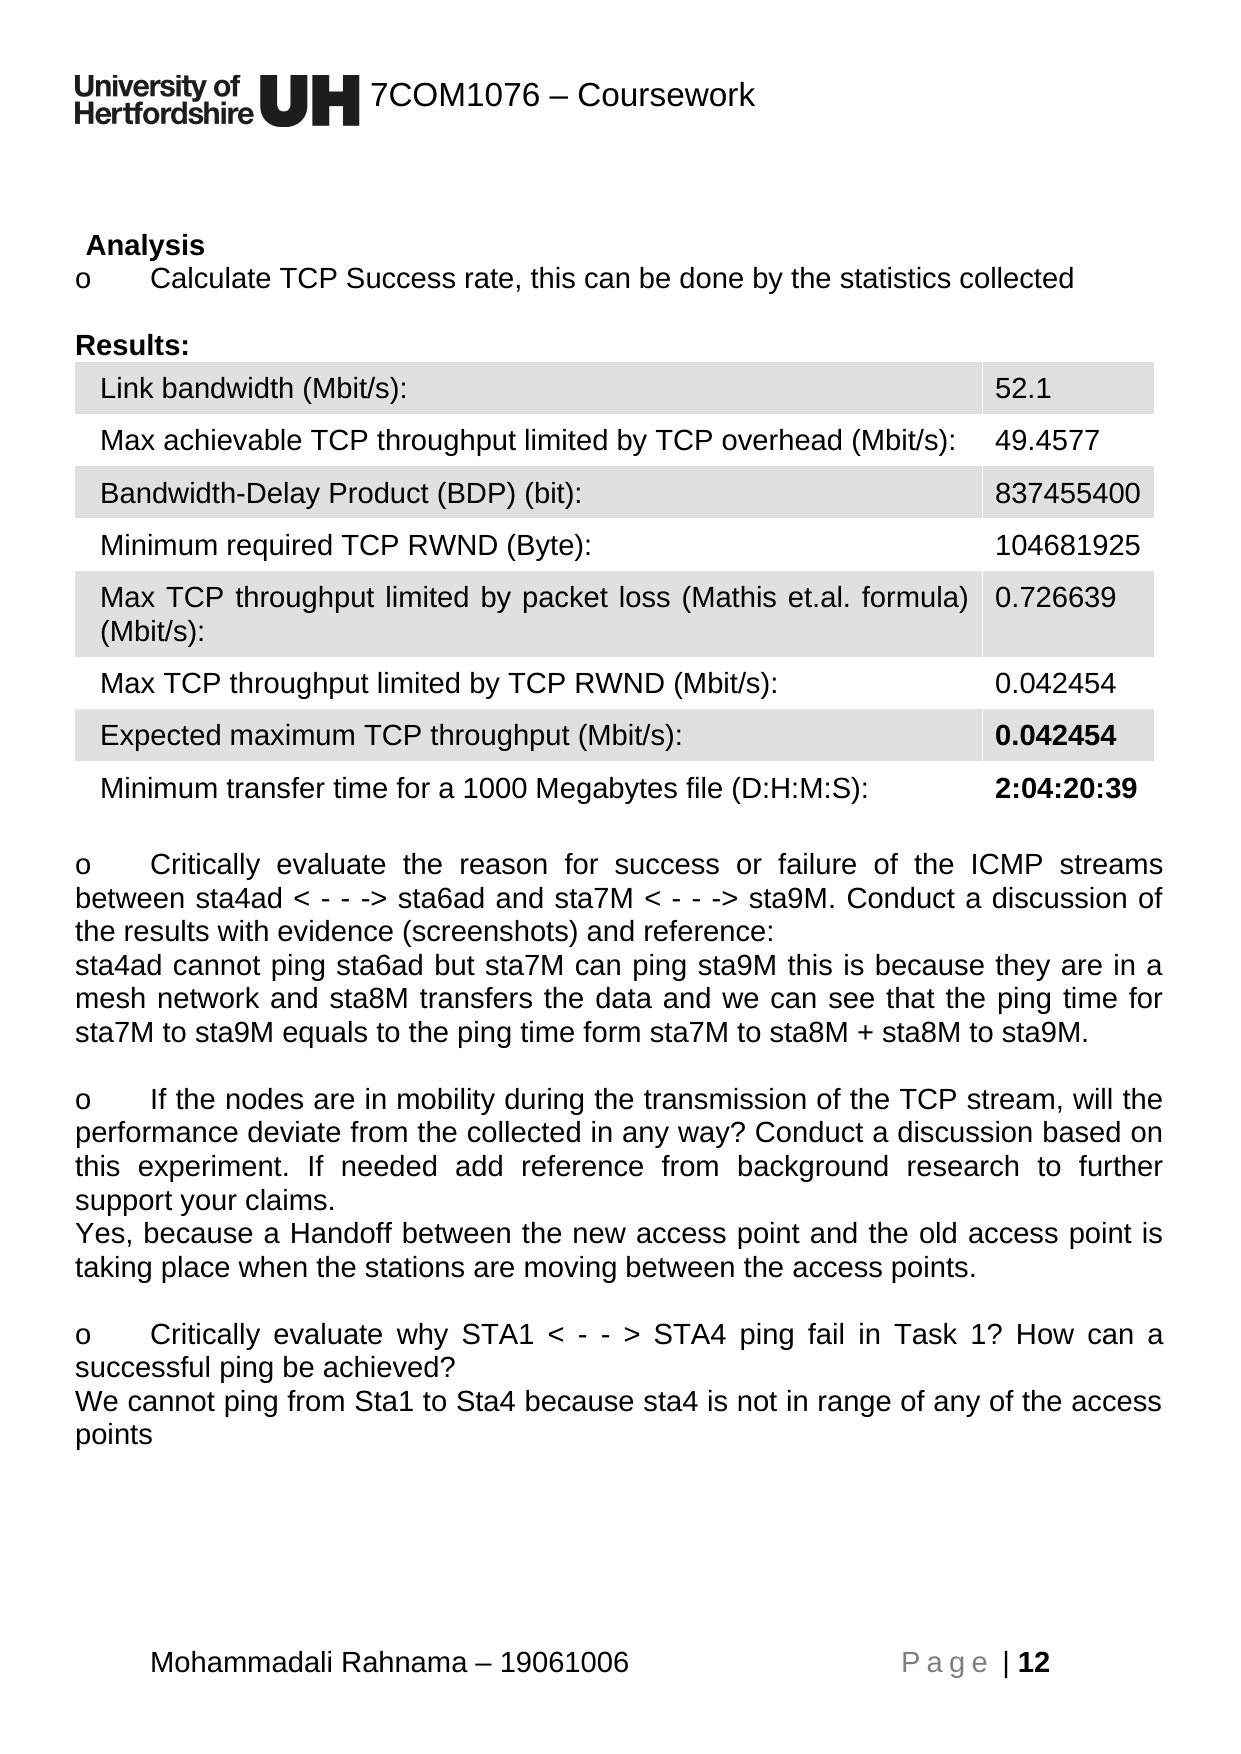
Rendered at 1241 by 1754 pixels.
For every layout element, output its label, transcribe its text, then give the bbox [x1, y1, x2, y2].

table_cell 837455400 [983, 466, 1154, 518]
table_header Link bandwidth (Mbit/s): [75, 362, 982, 414]
text Yes, because a Handoff between the new access point and the old access point is taking place when the stations are moving between the access points. [75, 1216, 1165, 1283]
table_cell 0.042454 [983, 709, 1154, 761]
text o Critically evaluate why STA1 < - - > STA4 ping fail in Task 1? How can a successful ping be achieved? [75, 1317, 1165, 1384]
text o Critically evaluate the reason for success or failure of the ICMP streams between sta4ad < - - -> sta6ad and sta7M < - - -> sta9M. Conduct a discussion of the results with evidence (screenshots) and reference: [75, 847, 1165, 948]
table_cell 2:04:20:39 [983, 761, 1154, 813]
text o Calculate TCP Success rate, this can be done by the statistics collected [75, 261, 1165, 294]
table_header 52.1 [983, 362, 1154, 414]
table_cell 49.4577 [983, 414, 1154, 466]
table_cell 104681925 [983, 519, 1154, 571]
subtitle Analysis [85, 227, 1165, 261]
table_cell Minimum required TCP RWND (Byte): [75, 519, 982, 571]
table_cell Bandwidth-Delay Product (BDP) (bit): [75, 466, 982, 518]
text o If the nodes are in mobility during the transmission of the TCP stream, will the performance deviate from the collected in any way? Conduct a discussion based on this experiment. If needed add reference from background research to further support your claims. [75, 1082, 1165, 1216]
table_cell Max TCP throughput limited by TCP RWND (Mbit/s): [75, 657, 982, 709]
table_cell 0.042454 [983, 657, 1154, 709]
table_cell Minimum transfer time for a 1000 Megabytes file (D:H:M:S): [75, 761, 982, 813]
table_cell Max achievable TCP throughput limited by TCP overhead (Mbit/s): [75, 414, 982, 466]
table_cell Max TCP throughput limited by packet loss (Mathis et.al. formula) (Mbit/s): [75, 571, 982, 657]
table_cell 0.726639 [983, 571, 1154, 657]
table_cell Expected maximum TCP throughput (Mbit/s): [75, 709, 982, 761]
text sta4ad cannot ping sta6ad but sta7M can ping sta9M this is because they are in a mesh network and sta8M transfers the data and we can see that the ping time for sta7M to sta9M equals to the ping time form sta7M to sta8M + sta8M to sta9M. [75, 948, 1165, 1048]
text Results: [75, 328, 1165, 362]
text We cannot ping from Sta1 to Sta4 because sta4 is not in range of any of the access points [75, 1384, 1165, 1451]
picture [75, 75, 360, 127]
